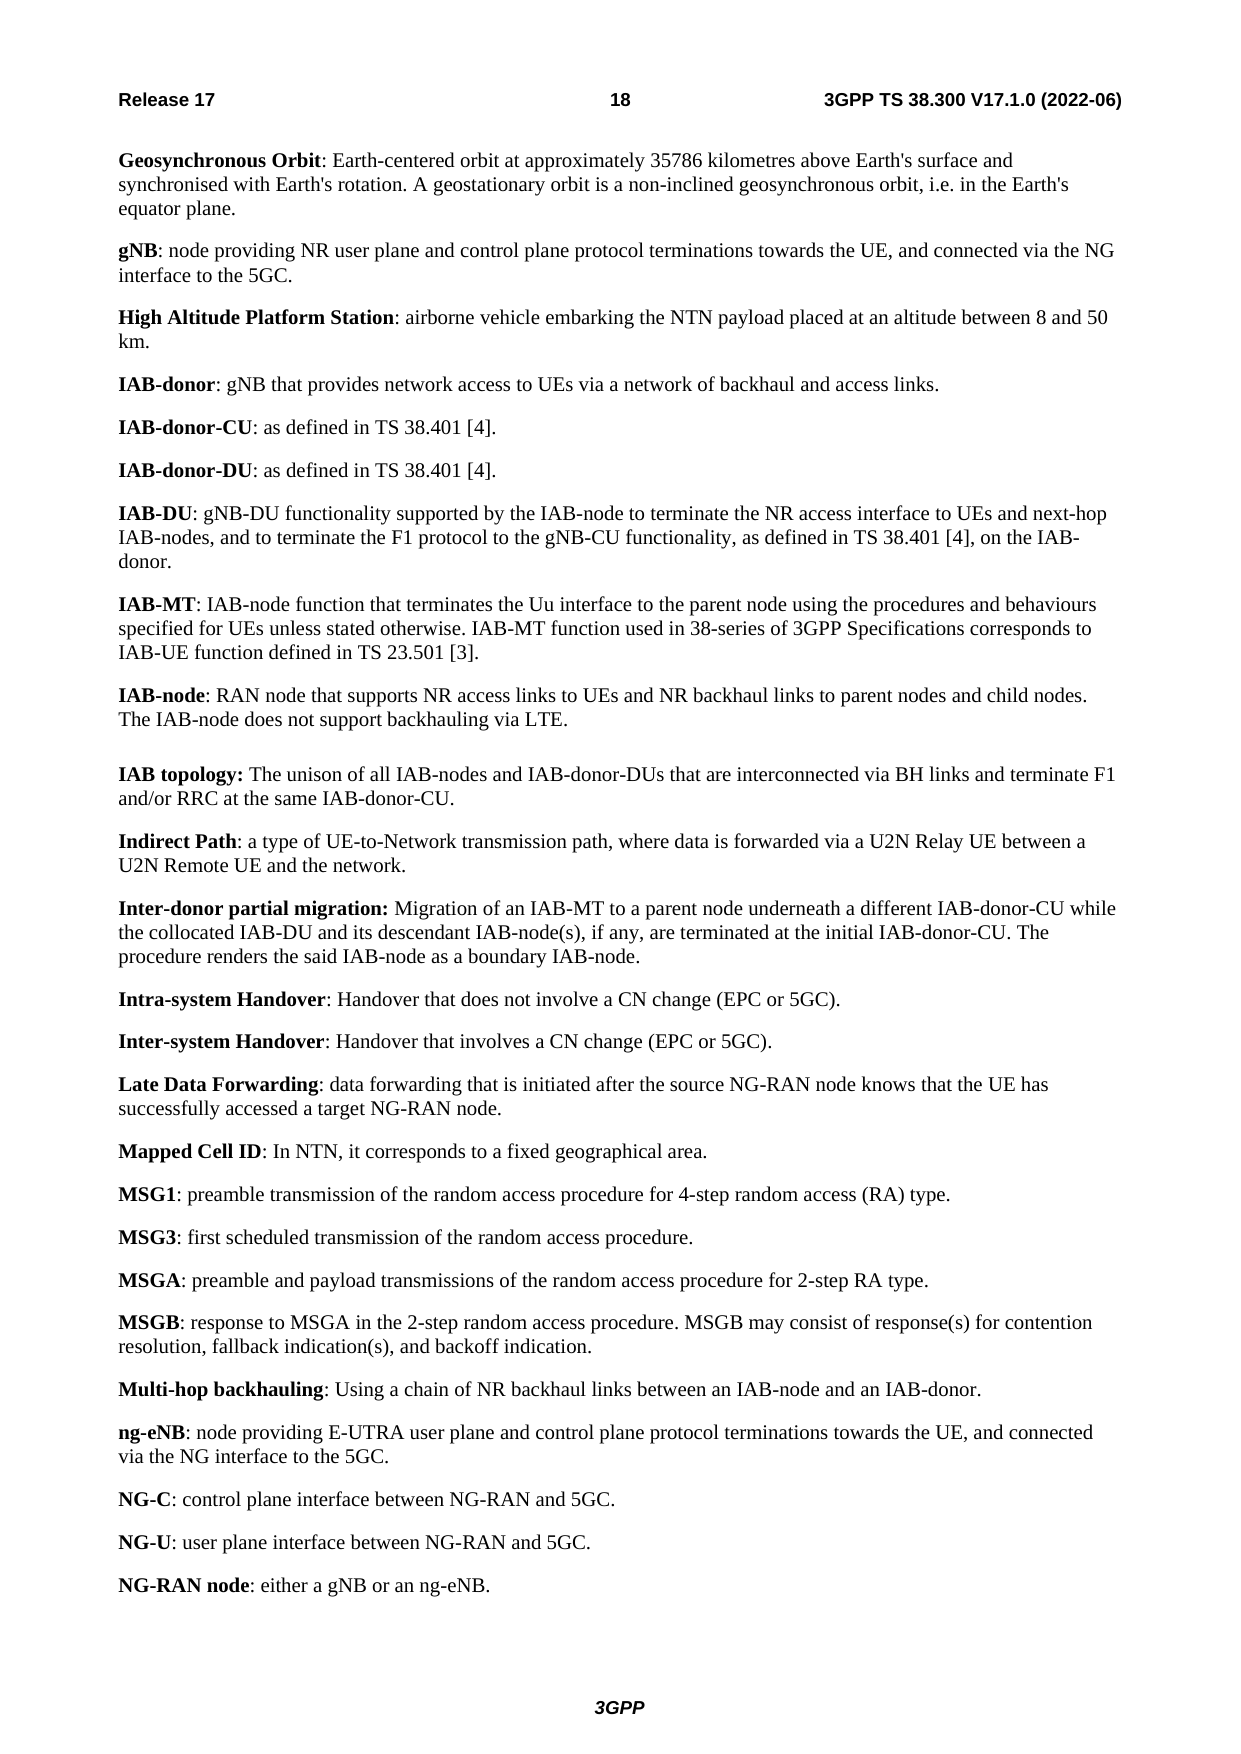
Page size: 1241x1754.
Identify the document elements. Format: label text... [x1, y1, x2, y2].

text IAB-donor: gNB that provides network access to UEs via a network of backhaul and access links. [118, 372, 1122, 396]
text gNB: node providing NR user plane and control plane protocol terminations towards the UE, and connected via the NG interface to the 5GC. [118, 238, 1122, 287]
text Multi-hop backhauling: Using a chain of NR backhaul links between an IAB-node and an IAB-donor. [118, 1377, 1122, 1401]
text ng-eNB: node providing E-UTRA user plane and control plane protocol terminations towards the UE, and connected via the NG interface to the 5GC. [118, 1420, 1122, 1468]
text MSGA: preamble and payload transmissions of the random access procedure for 2-step RA type. [118, 1267, 1122, 1292]
text MSGB: response to MSGA in the 2-step random access procedure. MSGB may consist of response(s) for contention resolution, fallback indication(s), and backoff indication. [118, 1310, 1122, 1358]
text IAB-donor-DU: as defined in TS 38.401 [4]. [118, 458, 1122, 482]
text Indirect Path: a type of UE-to-Network transmission path, where data is forwarded via a U2N Relay UE between a U2N Remote UE and the network. [118, 829, 1122, 877]
text IAB-donor-CU: as defined in TS 38.401 [4]. [118, 415, 1122, 439]
text MSG3: first scheduled transmission of the random access procedure. [118, 1225, 1122, 1249]
text IAB topology: The unison of all IAB-nodes and IAB-donor-DUs that are interconnected via BH links and terminate F1 and/or RRC at the same IAB-donor-CU. [118, 762, 1122, 810]
text Inter-system Handover: Handover that involves a CN change (EPC or 5GC). [118, 1029, 1122, 1053]
text IAB-DU: gNB-DU functionality supported by the IAB-node to terminate the NR access interface to UEs and next-hop IAB-nodes, and to terminate the F1 protocol to the gNB-CU functionality, as defined in TS 38.401 [4], on the IAB-donor. [118, 501, 1122, 573]
text IAB-node: RAN node that supports NR access links to UEs and NR backhaul links to parent nodes and child nodes. The IAB-node does not support backhauling via LTE. [118, 682, 1122, 731]
text Mapped Cell ID: In NTN, it corresponds to a fixed geographical area. [118, 1139, 1122, 1163]
text Inter-donor partial migration: Migration of an IAB-MT to a parent node underneath a different IAB-donor-CU while the collocated IAB-DU and its descendant IAB-node(s), if any, are terminated at the initial IAB-donor-CU. The procedure renders the said IAB-node as a boundary IAB-node. [118, 896, 1122, 968]
text Intra-system Handover: Handover that does not involve a CN change (EPC or 5GC). [118, 987, 1122, 1011]
text Late Data Forwarding: data forwarding that is initiated after the source NG-RAN node knows that the UE has successfully accessed a target NG-RAN node. [118, 1072, 1122, 1120]
text Geosynchronous Orbit: Earth-centered orbit at approximately 35786 kilometres above Earth's surface and synchronised with Earth's rotation. A geostationary orbit is a non-inclined geosynchronous orbit, i.e. in the Earth's equator plane. [118, 147, 1122, 220]
text MSG1: preamble transmission of the random access procedure for 4-step random access (RA) type. [118, 1182, 1122, 1206]
text NG-C: control plane interface between NG-RAN and 5GC. [118, 1487, 1122, 1511]
text High Altitude Platform Station: airborne vehicle embarking the NTN payload placed at an altitude between 8 and 50 km. [118, 305, 1122, 353]
text IAB-MT: IAB-node function that terminates the Uu interface to the parent node using the procedures and behaviours specified for UEs unless stated otherwise. IAB-MT function used in 38-series of 3GPP Specifications corresponds to IAB-UE function defined in TS 23.501 [3]. [118, 592, 1122, 664]
text NG-U: user plane interface between NG-RAN and 5GC. [118, 1530, 1122, 1554]
text NG-RAN node: either a gNB or an ng-eNB. [118, 1572, 1122, 1597]
